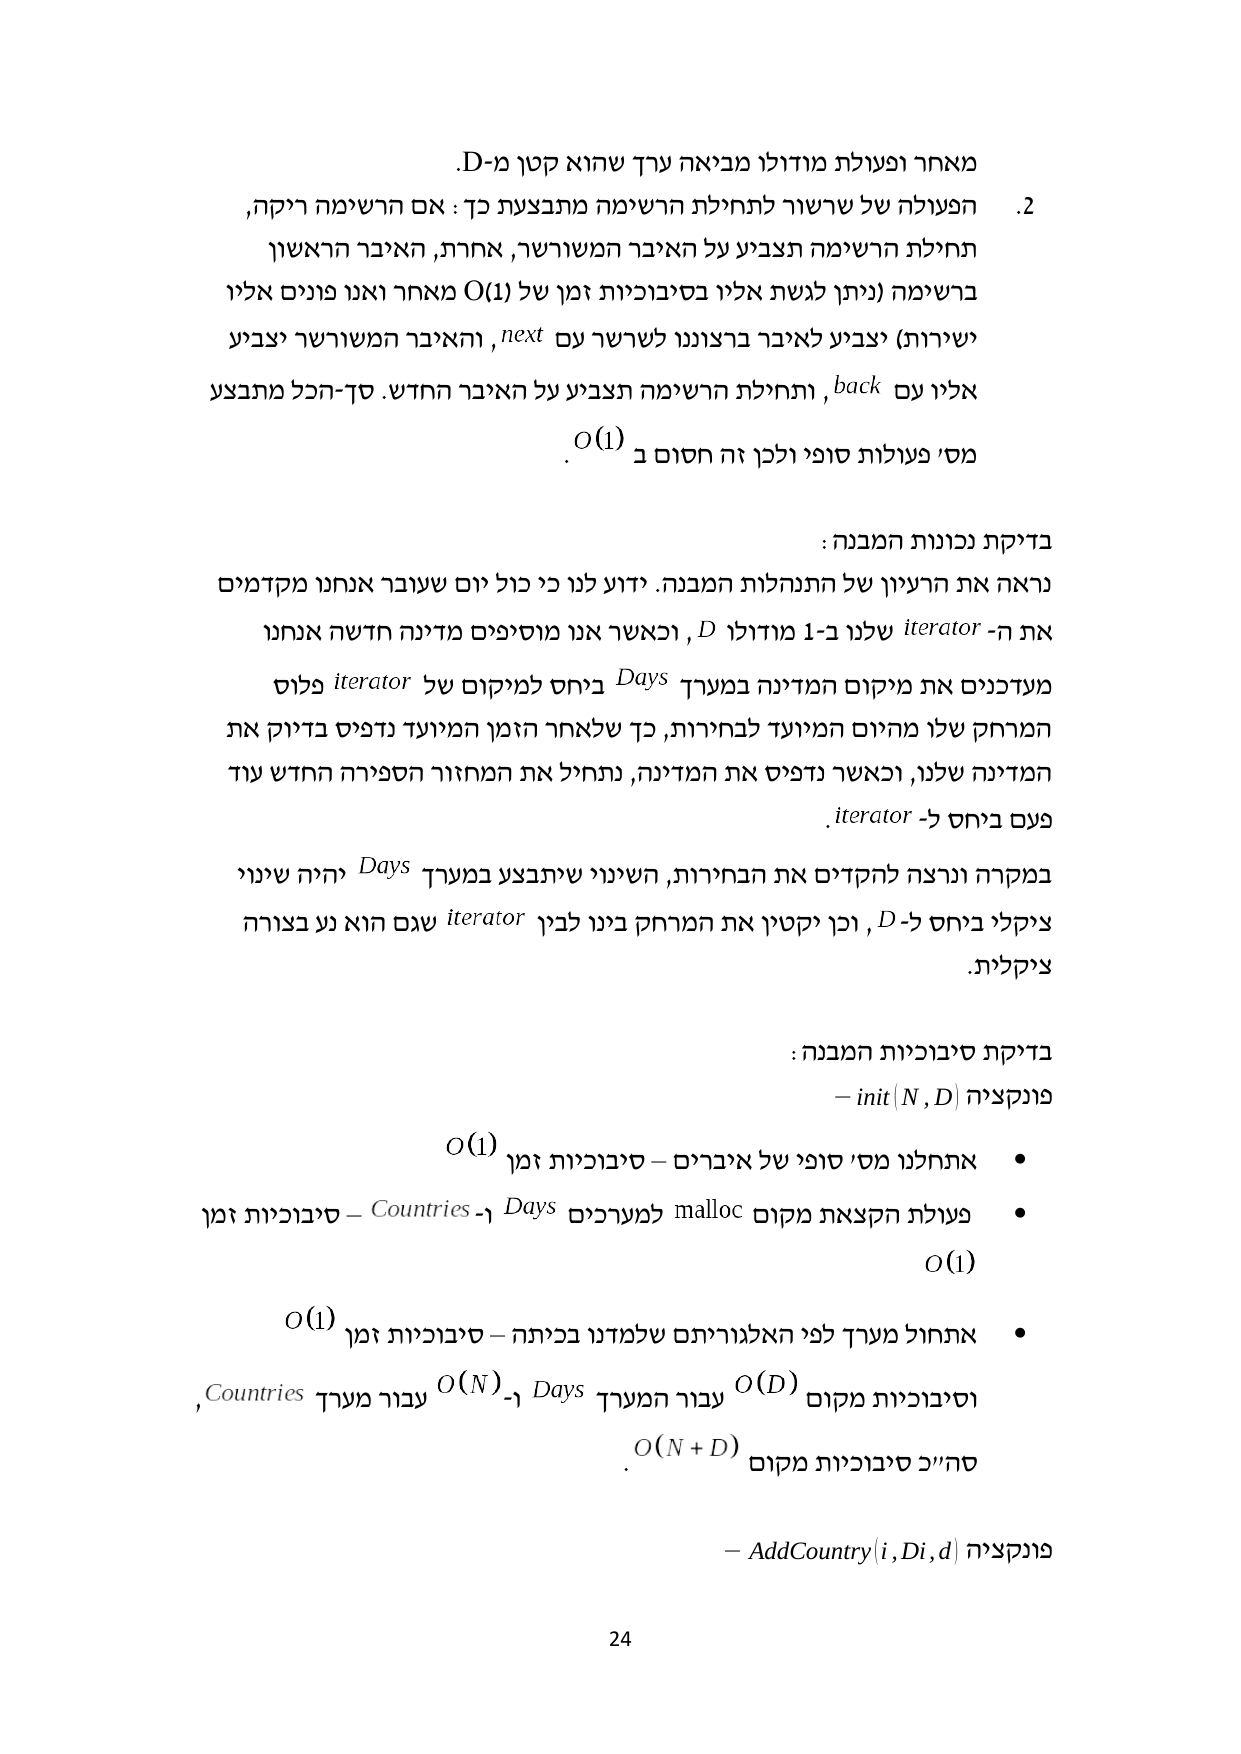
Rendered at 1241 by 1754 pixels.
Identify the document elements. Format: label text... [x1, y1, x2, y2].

list מאחר ופעולת מודולו מביאה ערך שהוא קטן מ-D. [187, 150, 978, 179]
text בדיקת סיבוכיות המבנה: [187, 1039, 1053, 1068]
text בדיקת נכונות המבנה: [187, 528, 1053, 557]
list פעולת הקצאת מקום למערכים ו- – סיבוכיות זמן [187, 1191, 1015, 1287]
list הפעולה של שרשור לתחילת הרשימה מתבצעת כך: אם הרשימה ריקה, תחילת הרשימה תצביע על האיבר המשורשר, אחרת, האיבר הראשון ברשימה (ניתן לגשת אליו בסיבוכיות זמן של O(1) מאחר ואנו פונים אליו ישירות) יצביע לאיבר ברצוננו לשרשר עם , והאיבר המשורשר יצביע אליו עם , ותחילת הרשימה תצביע על האיבר החדש. סך-הכל מתבצע מס' פעולות סופי ולכן זה חסום ב . [187, 193, 1015, 471]
list אתחול מערך לפי האלגוריתם שלמדנו בכיתה – סיבוכיות זמן וסיבוכיות מקום עבור המערך ו- עבור מערך , סה"כ סיבוכיות מקום . [187, 1301, 1015, 1479]
text נראה את הרעיון של התנהלות המבנה. ידוע לנו כי כול יום שעובר אנחנו מקדמים את ה- שלנו ב-1 מודולו , וכאשר אנו מוסיפים מדינה חדשה אנחנו מעדכנים את מיקום המדינה במערך ביחס למיקום של פלוס המרחק שלו מהיום המיועד לבחירות, כך שלאחר הזמן המיועד נדפיס בדיוק את המדינה שלנו, וכאשר נדפיס את המדינה, נתחיל את המחזור הספירה החדש עוד פעם ביחס ל-. [187, 571, 1053, 836]
list אתחלנו מס' סופי של איברים – סיבוכיות זמן [187, 1127, 1015, 1177]
text במקרה ונרצה להקדים את הבחירות, השינוי שיתבצע במערך יהיה שינוי ציקלי ביחס ל-, וכן יקטין את המרחק בינו לבין שגם הוא נע בצורה ציקלית. [187, 851, 1053, 981]
text פונקציה – [187, 1536, 1053, 1567]
text פונקציה – [187, 1082, 1053, 1113]
